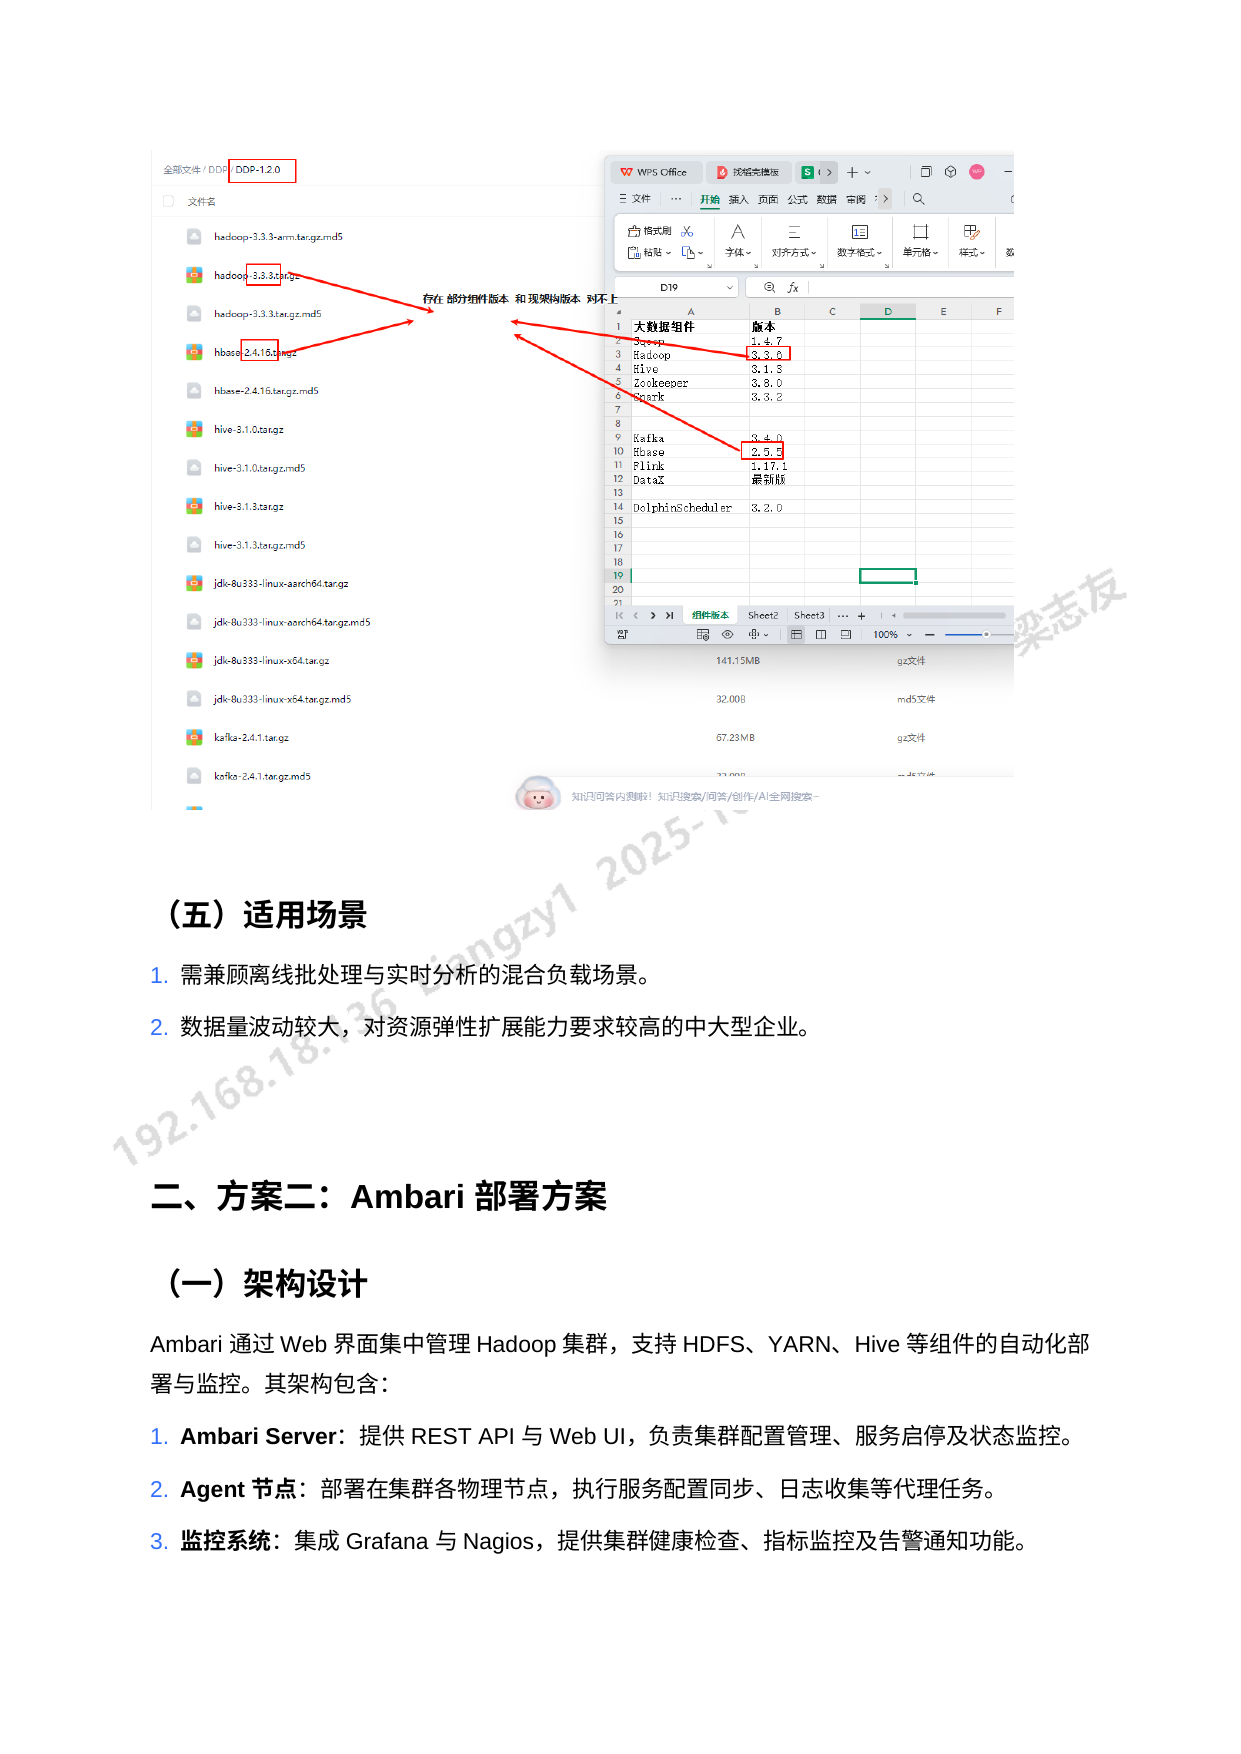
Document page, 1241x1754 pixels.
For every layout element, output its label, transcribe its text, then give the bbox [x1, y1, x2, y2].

list Agent 节点：部署在集群各物理节点，执行服务配置同步、日志收集等代理任务。 [150, 1470, 1090, 1504]
subtitle 二、方案二：Ambari 部署方案 [150, 1170, 1090, 1218]
list 数据量波动较大，对资源弹性扩展能力要求较高的中大型企业。 [150, 1009, 1090, 1042]
text Ambari 通过 Web 界面集中管理 Hadoop 集群，支持 HDFS、YARN、Hive 等组件的自动化部署与监控。其架构包含： [150, 1326, 1090, 1399]
picture [150, 150, 1014, 810]
subtitle （五）适用场景 [150, 890, 1090, 935]
list Ambari Server：提供 REST API 与 Web UI，负责集群配置管理、服务启停及状态监控。 [150, 1418, 1090, 1451]
list 需兼顾离线批处理与实时分析的混合负载场景。 [150, 957, 1090, 990]
subtitle （一）架构设计 [150, 1259, 1090, 1304]
list 监控系统：集成 Grafana 与 Nagios，提供集群健康检查、指标监控及告警通知功能。 [150, 1523, 1090, 1556]
